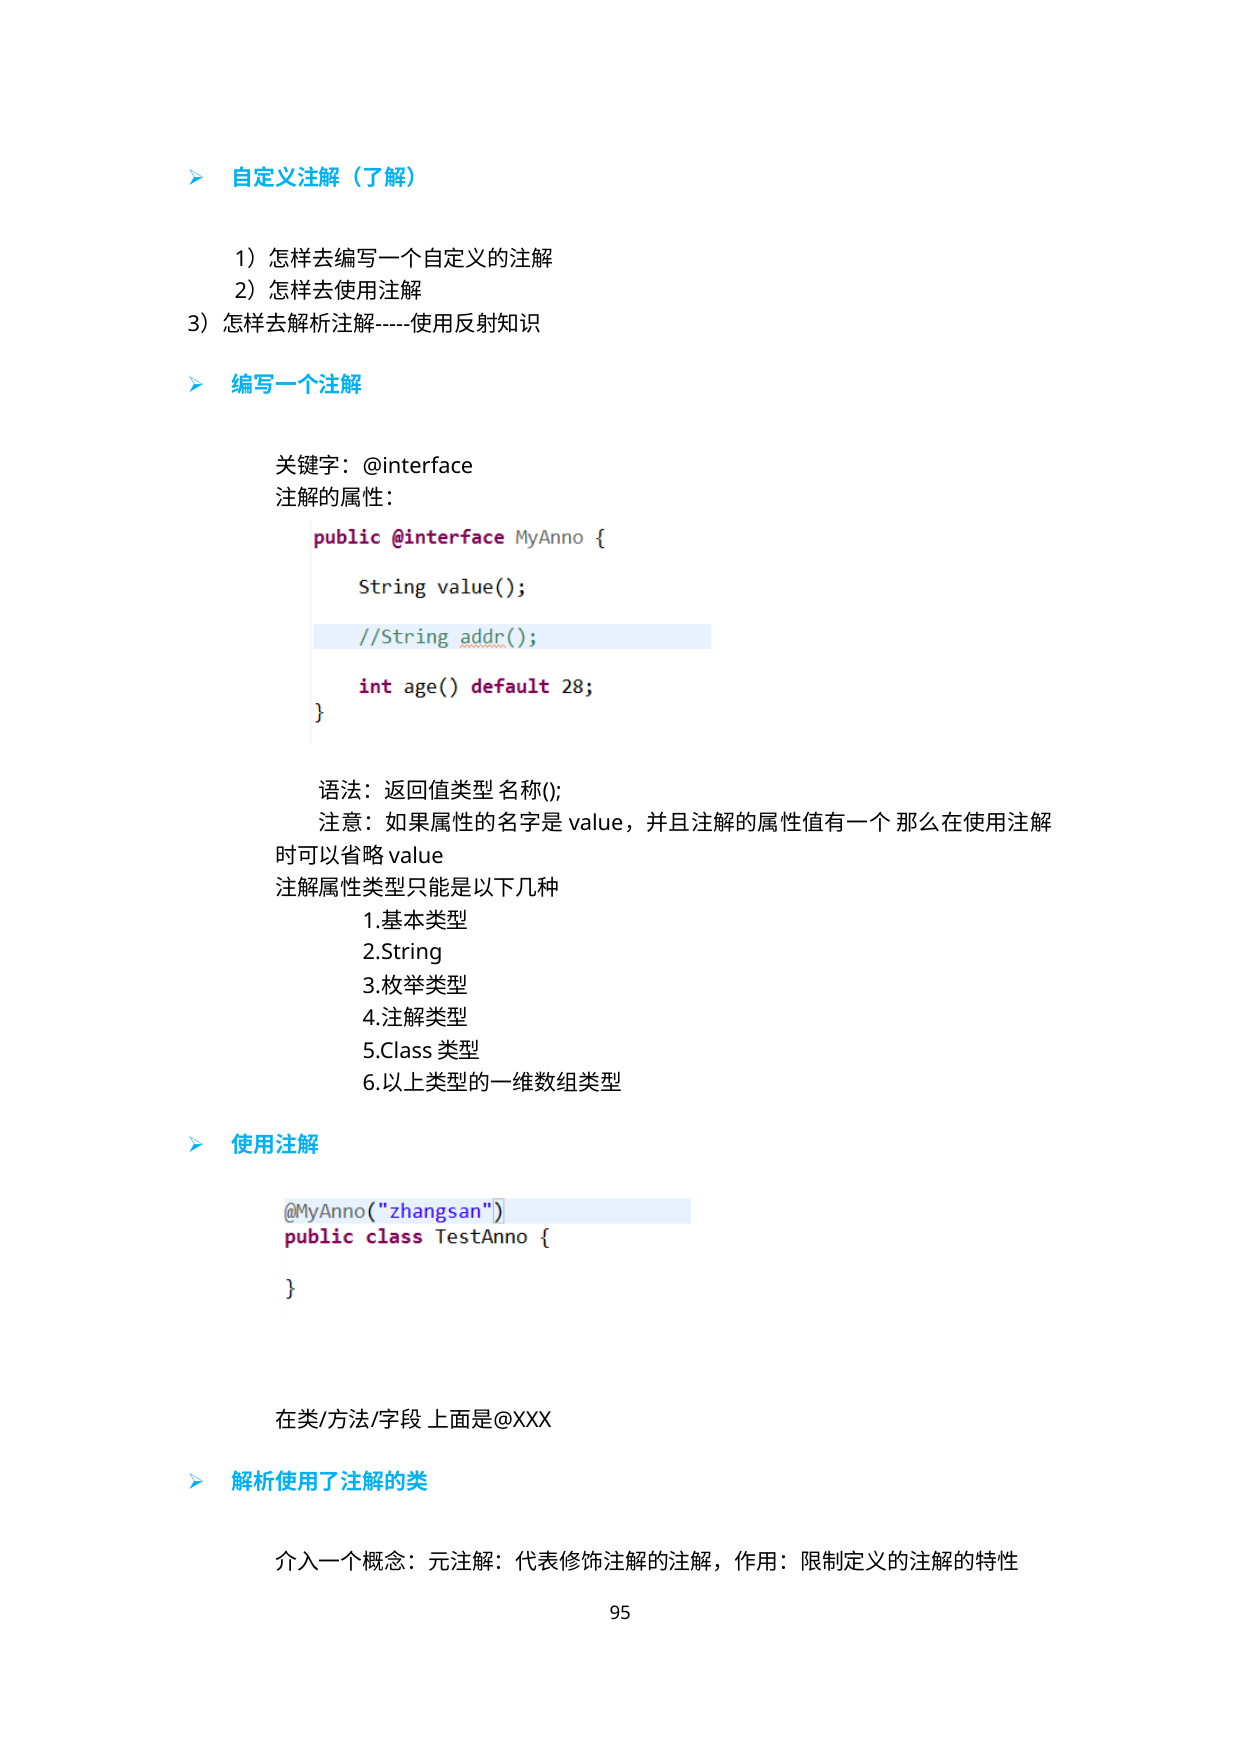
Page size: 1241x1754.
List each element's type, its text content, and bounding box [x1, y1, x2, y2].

subtitle 编写一个注解 [187, 367, 1053, 399]
text 注解的属性： [231, 480, 1053, 512]
picture [189, 170, 202, 178]
subtitle 解析使用了注解的类 [187, 1463, 1053, 1496]
picture [309, 521, 712, 744]
picture [282, 1189, 691, 1322]
text 5.Class类型 [187, 1032, 1053, 1065]
text 3.枚举类型 [187, 967, 1053, 1000]
text 关键字：@interface [231, 447, 1053, 480]
list 怎样去使用注解 [234, 273, 1053, 305]
text 介入一个概念：元注解：代表修饰注解的注解，作用：限制定义的注解的特性 [231, 1544, 1053, 1576]
text 6.以上类型的一维数组类型 [187, 1065, 1053, 1097]
list 怎样去解析注解-----使用反射知识 [187, 305, 1053, 338]
text 2.String [187, 935, 1053, 967]
subtitle 自定义注解（了解） [187, 160, 1053, 192]
picture [189, 1137, 202, 1145]
text 注解属性类型只能是以下几种 [231, 870, 1053, 902]
picture [189, 377, 202, 385]
list 怎样去编写一个自定义的注解 [234, 240, 1053, 273]
text 1.基本类型 [319, 902, 1053, 935]
picture [189, 1474, 202, 1482]
text 4.注解类型 [187, 1000, 1053, 1032]
text 注意：如果属性的名字是value，并且注解的属性值有一个 那么在使用注解时可以省略value [275, 805, 1053, 870]
subtitle 使用注解 [187, 1126, 1053, 1159]
